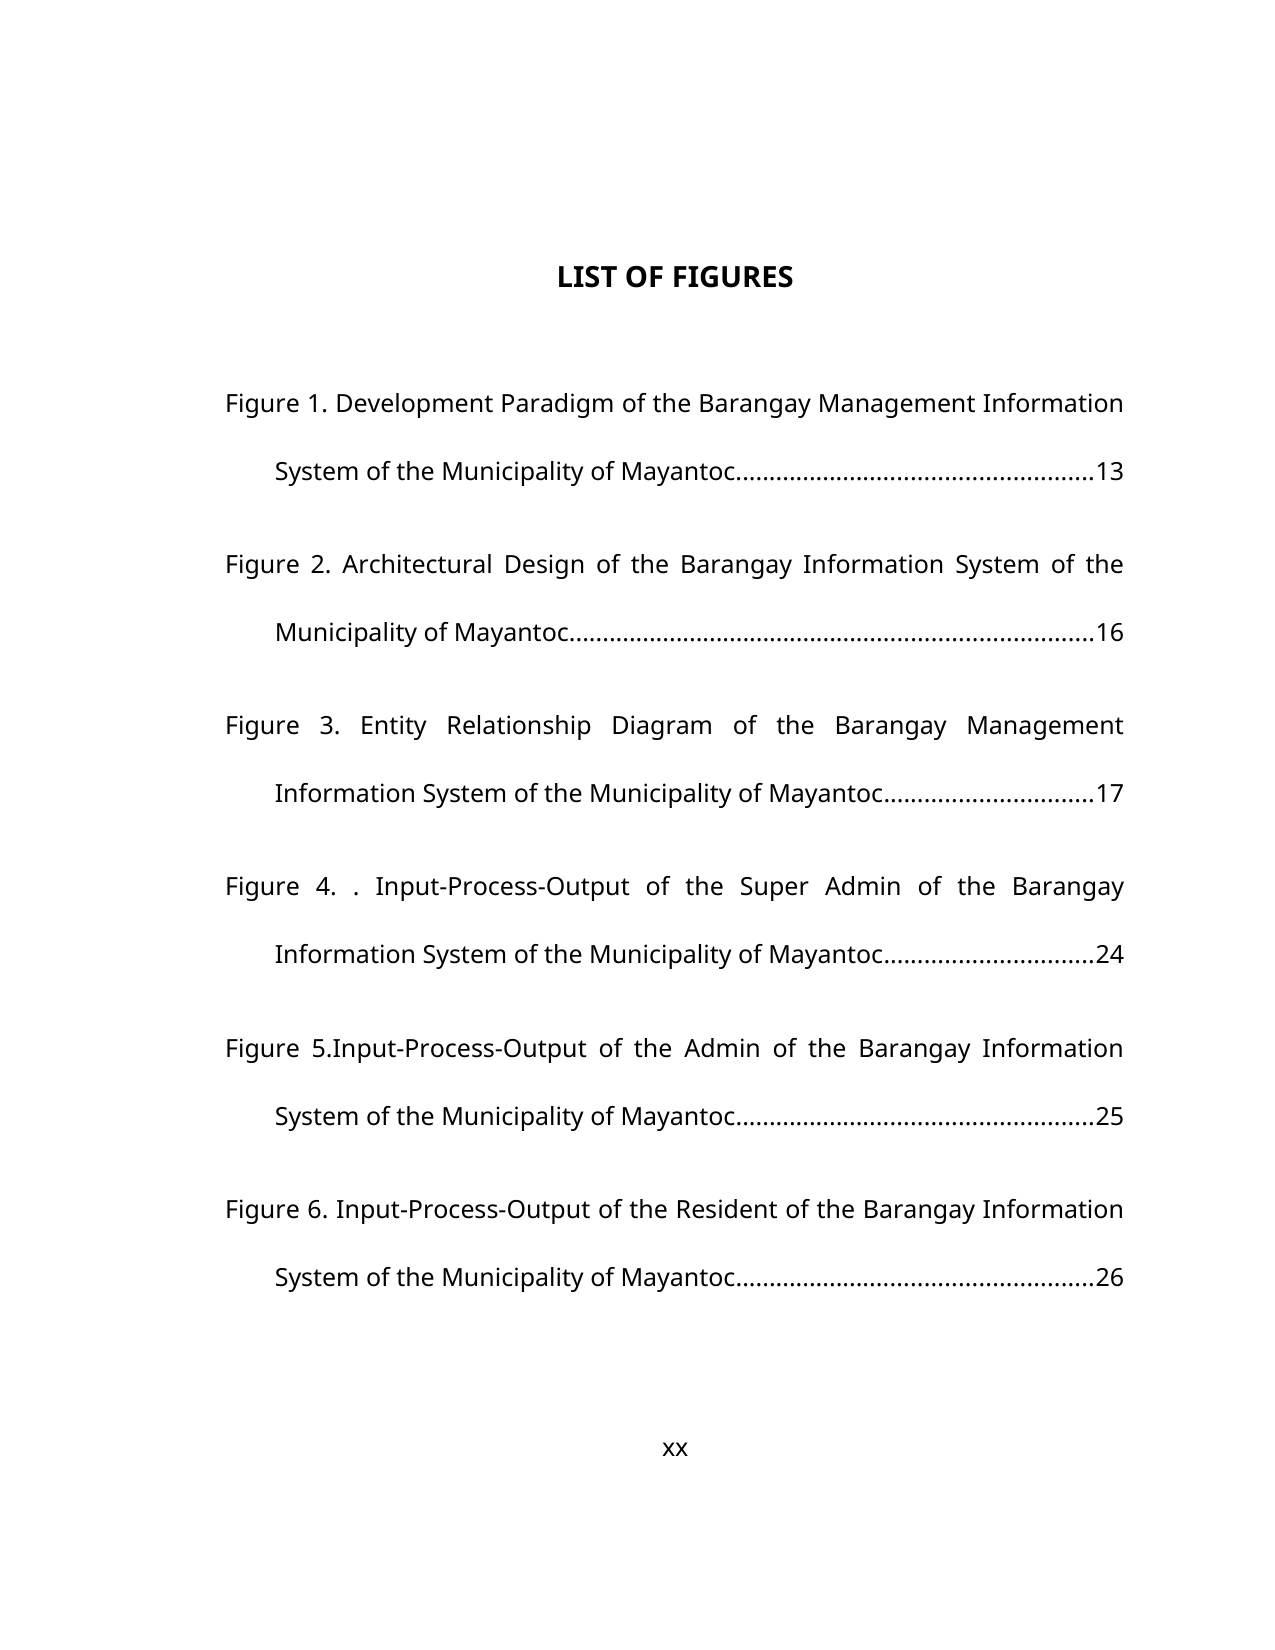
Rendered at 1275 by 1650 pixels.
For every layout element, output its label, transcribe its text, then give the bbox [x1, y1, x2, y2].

text Figure 1. Development Paradigm of the Barangay Management Information System of the Municipality of Mayantoc. 13 [225, 385, 1125, 487]
text Figure 3. Entity Relationship Diagram of the Barangay Management Information System of the Municipality of Mayantoc 17 [225, 708, 1125, 810]
text Figure 5.Input-Process-Output of the Admin of the Barangay Information System of the Municipality of Mayantoc 25 [225, 1030, 1125, 1132]
text Figure 6. Input-Process-Output of the Resident of the Barangay Information System of the Municipality of Mayantoc 26 [225, 1191, 1125, 1294]
title LIST OF FIGURES [225, 256, 1125, 296]
text Figure 2. Architectural Design of the Barangay Information System of the Municipality of Mayantoc 16 [225, 546, 1125, 649]
text Figure 4. . Input-Process-Output of the Super Admin of the Barangay Information System of the Municipality of Mayantoc 24 [225, 869, 1125, 971]
